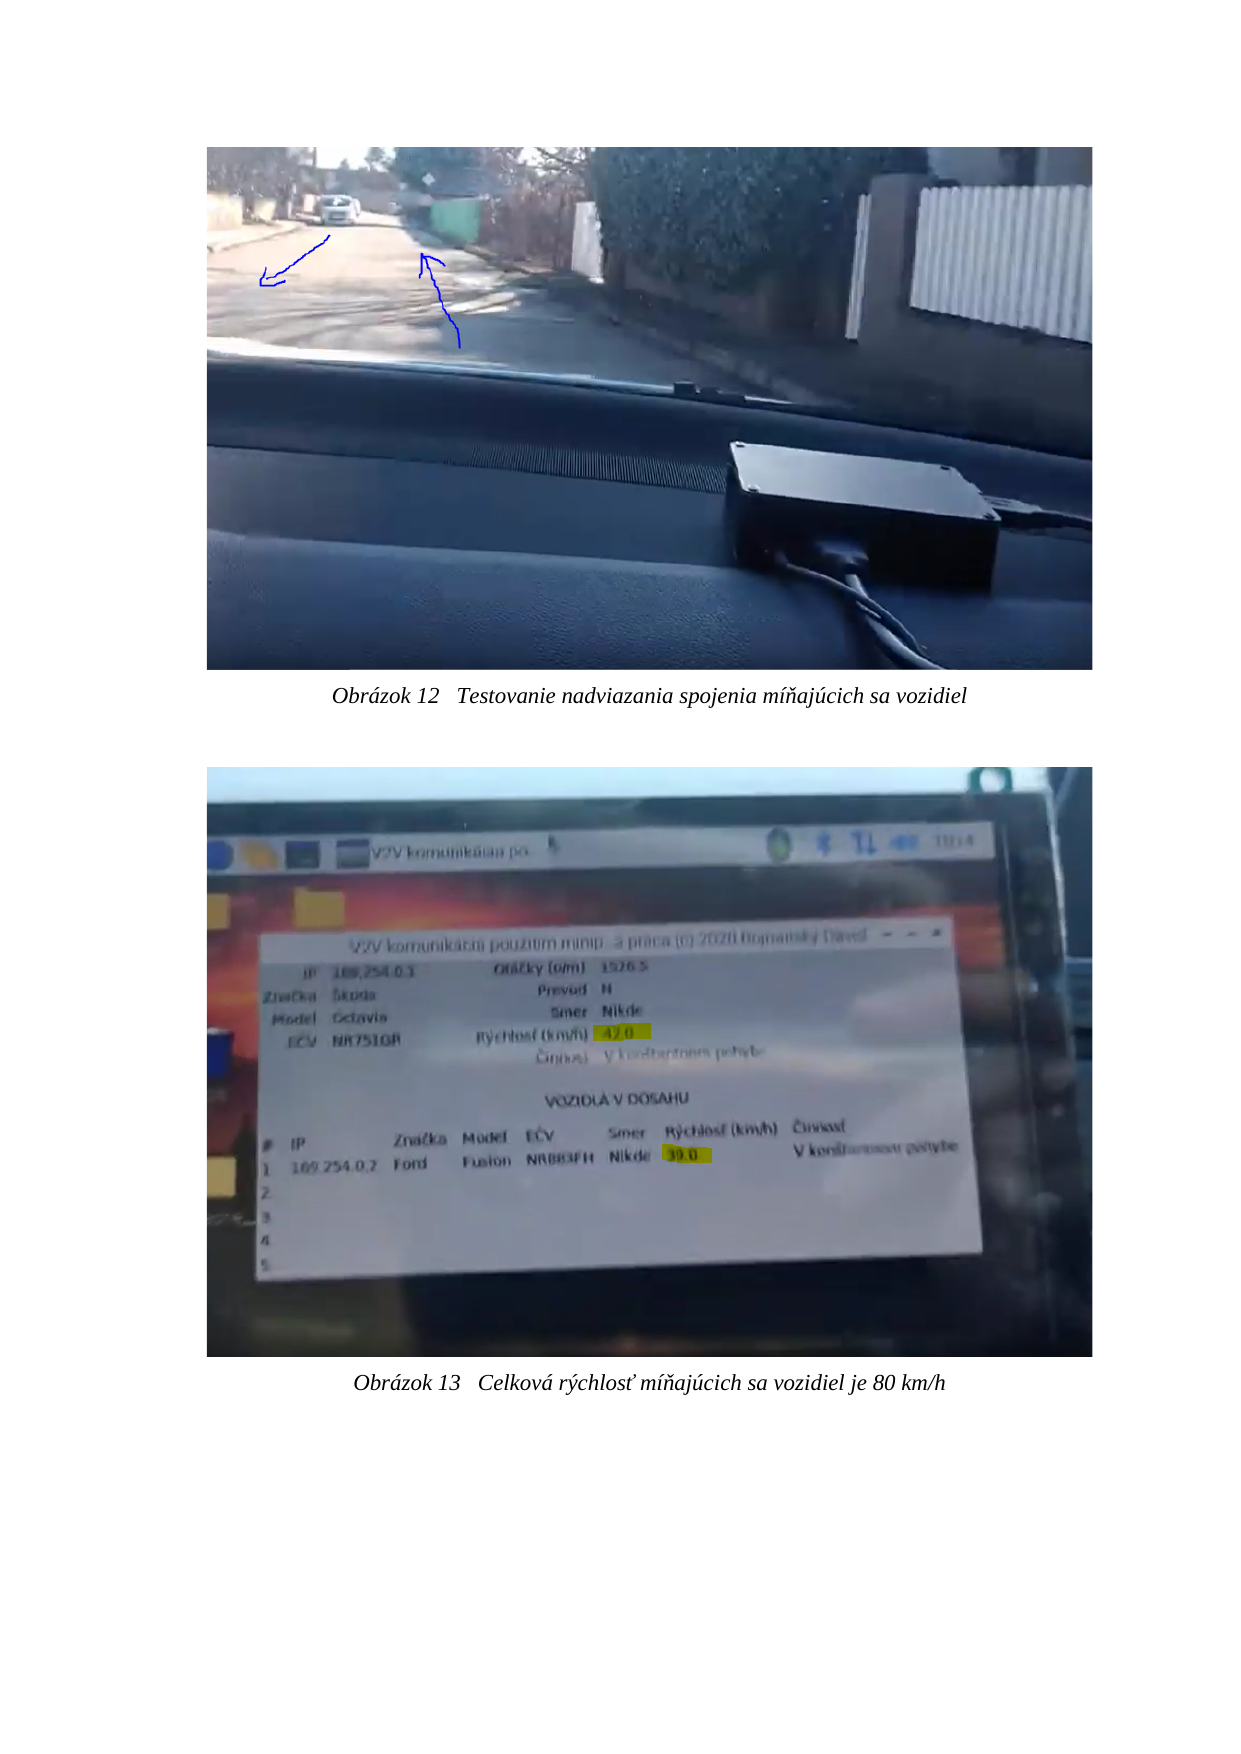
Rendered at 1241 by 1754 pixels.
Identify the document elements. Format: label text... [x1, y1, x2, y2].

text Obrázok 13 Celková rýchlosť míňajúcich sa vozidiel je 80 km/h [207, 1369, 1092, 1396]
picture [206, 147, 1093, 670]
picture [206, 767, 1093, 1357]
text Obrázok 12 Testovanie nadviazania spojenia míňajúcich sa vozidiel [207, 682, 1092, 709]
